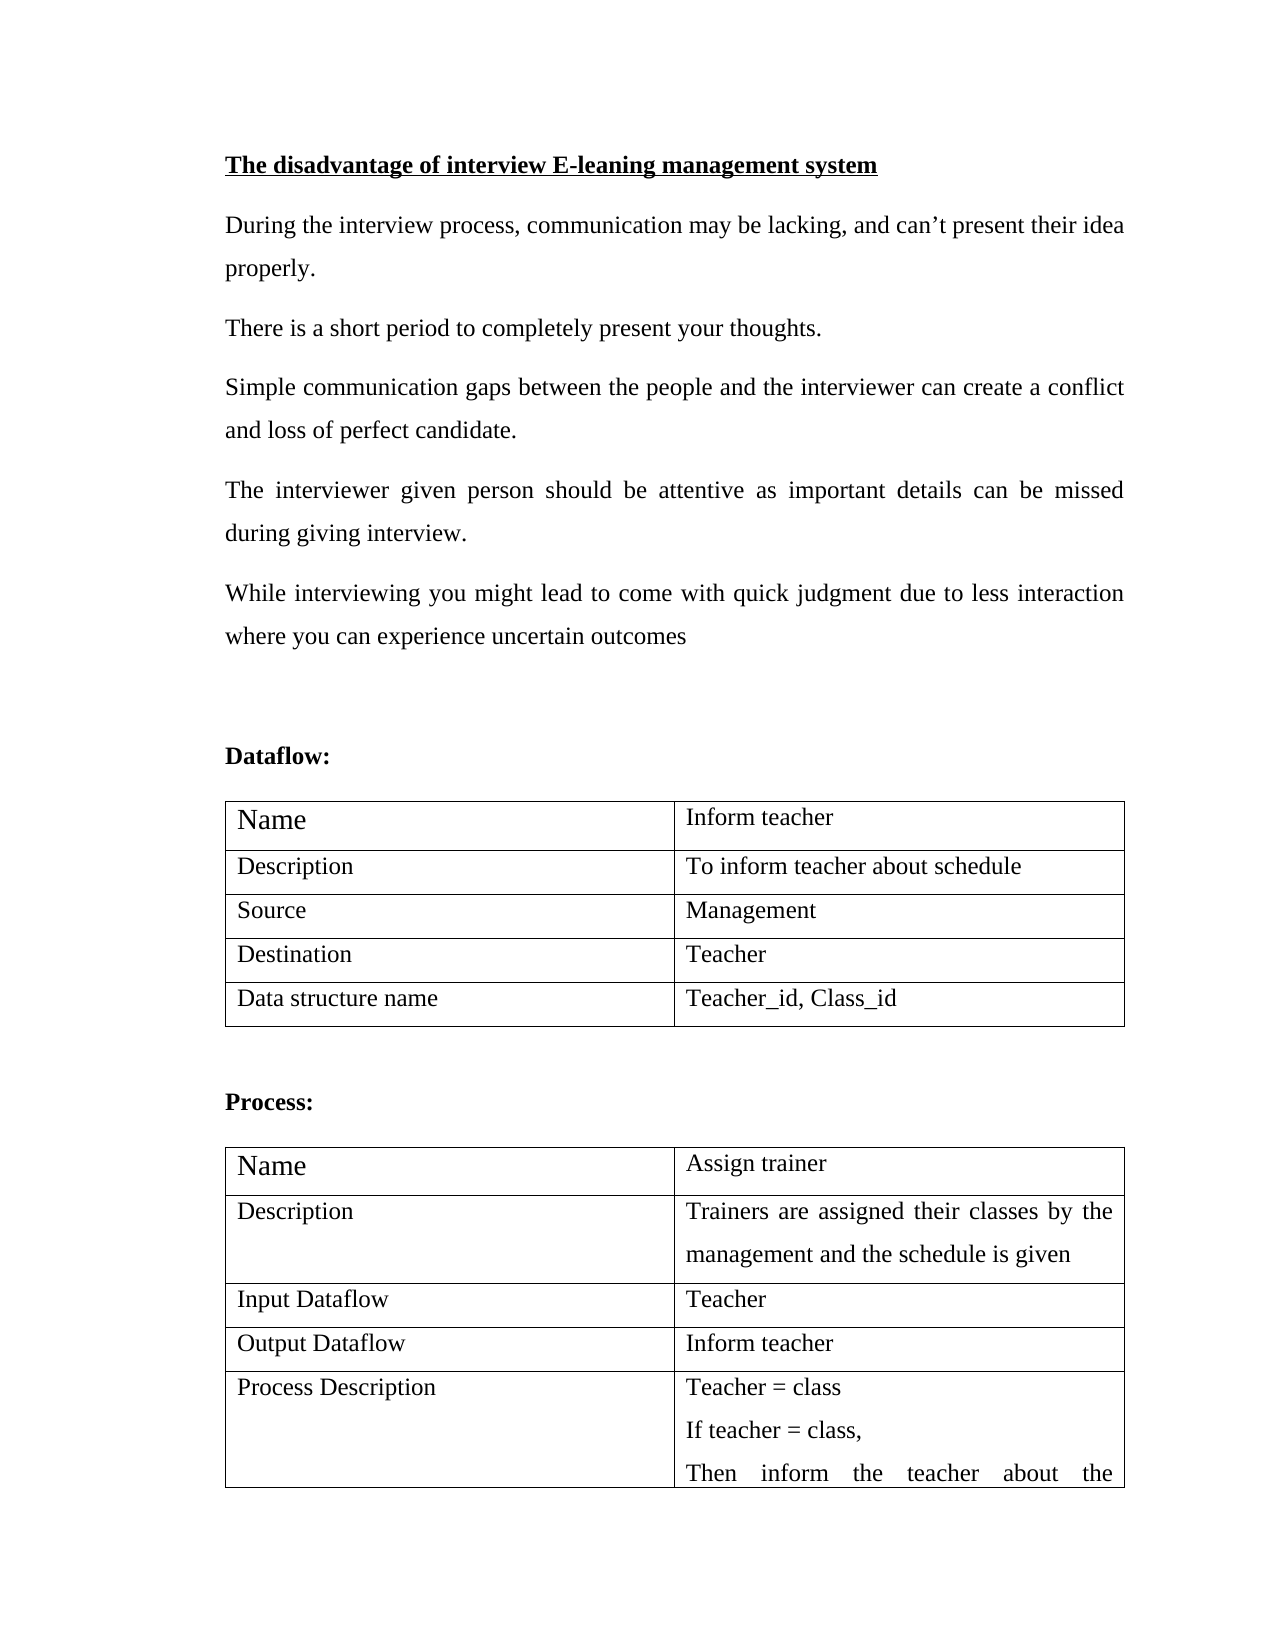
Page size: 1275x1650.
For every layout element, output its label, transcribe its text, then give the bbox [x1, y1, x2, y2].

table_header Name [226, 802, 674, 850]
text Dataflow: [225, 741, 1125, 770]
text The interviewer given person should be attentive as important details can be missed during giving interview. [225, 475, 1125, 547]
text While interviewing you might lead to come with quick judgment due to less interaction where you can experience uncertain outcomes [225, 578, 1125, 650]
table_cell Destination [226, 939, 674, 982]
table_cell Input Dataflow [226, 1284, 674, 1327]
table_cell Data structure name [226, 983, 674, 1026]
table_cell Description [226, 851, 674, 894]
table_cell Management [675, 895, 1124, 938]
table_cell Output Dataflow [226, 1328, 674, 1371]
table_cell Trainers are assigned their classes by the management and the schedule is given [675, 1196, 1124, 1283]
table_cell Teacher [675, 939, 1124, 982]
table_cell Description [226, 1196, 674, 1283]
text The disadvantage of interview E-leaning management system [225, 150, 1125, 179]
table_header Inform teacher [675, 802, 1124, 850]
table_cell Inform teacher [675, 1328, 1124, 1371]
text Simple communication gaps between the people and the interviewer can create a conflict and loss of perfect candidate. [225, 372, 1125, 444]
table_cell Teacher_id, Class_id [675, 983, 1124, 1026]
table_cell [675, 1372, 1124, 1487]
table_cell Source [226, 895, 674, 938]
table_header Name [226, 1148, 674, 1195]
text There is a short period to completely present your thoughts. [225, 313, 1125, 341]
text Process: [225, 1087, 1125, 1116]
table_cell Process Description [226, 1372, 674, 1487]
table_header Assign trainer [675, 1148, 1124, 1195]
table_cell Teacher [675, 1284, 1124, 1327]
table_cell To inform teacher about schedule [675, 851, 1124, 894]
text During the interview process, communication may be lacking, and can’t present their idea properly. [225, 210, 1125, 282]
